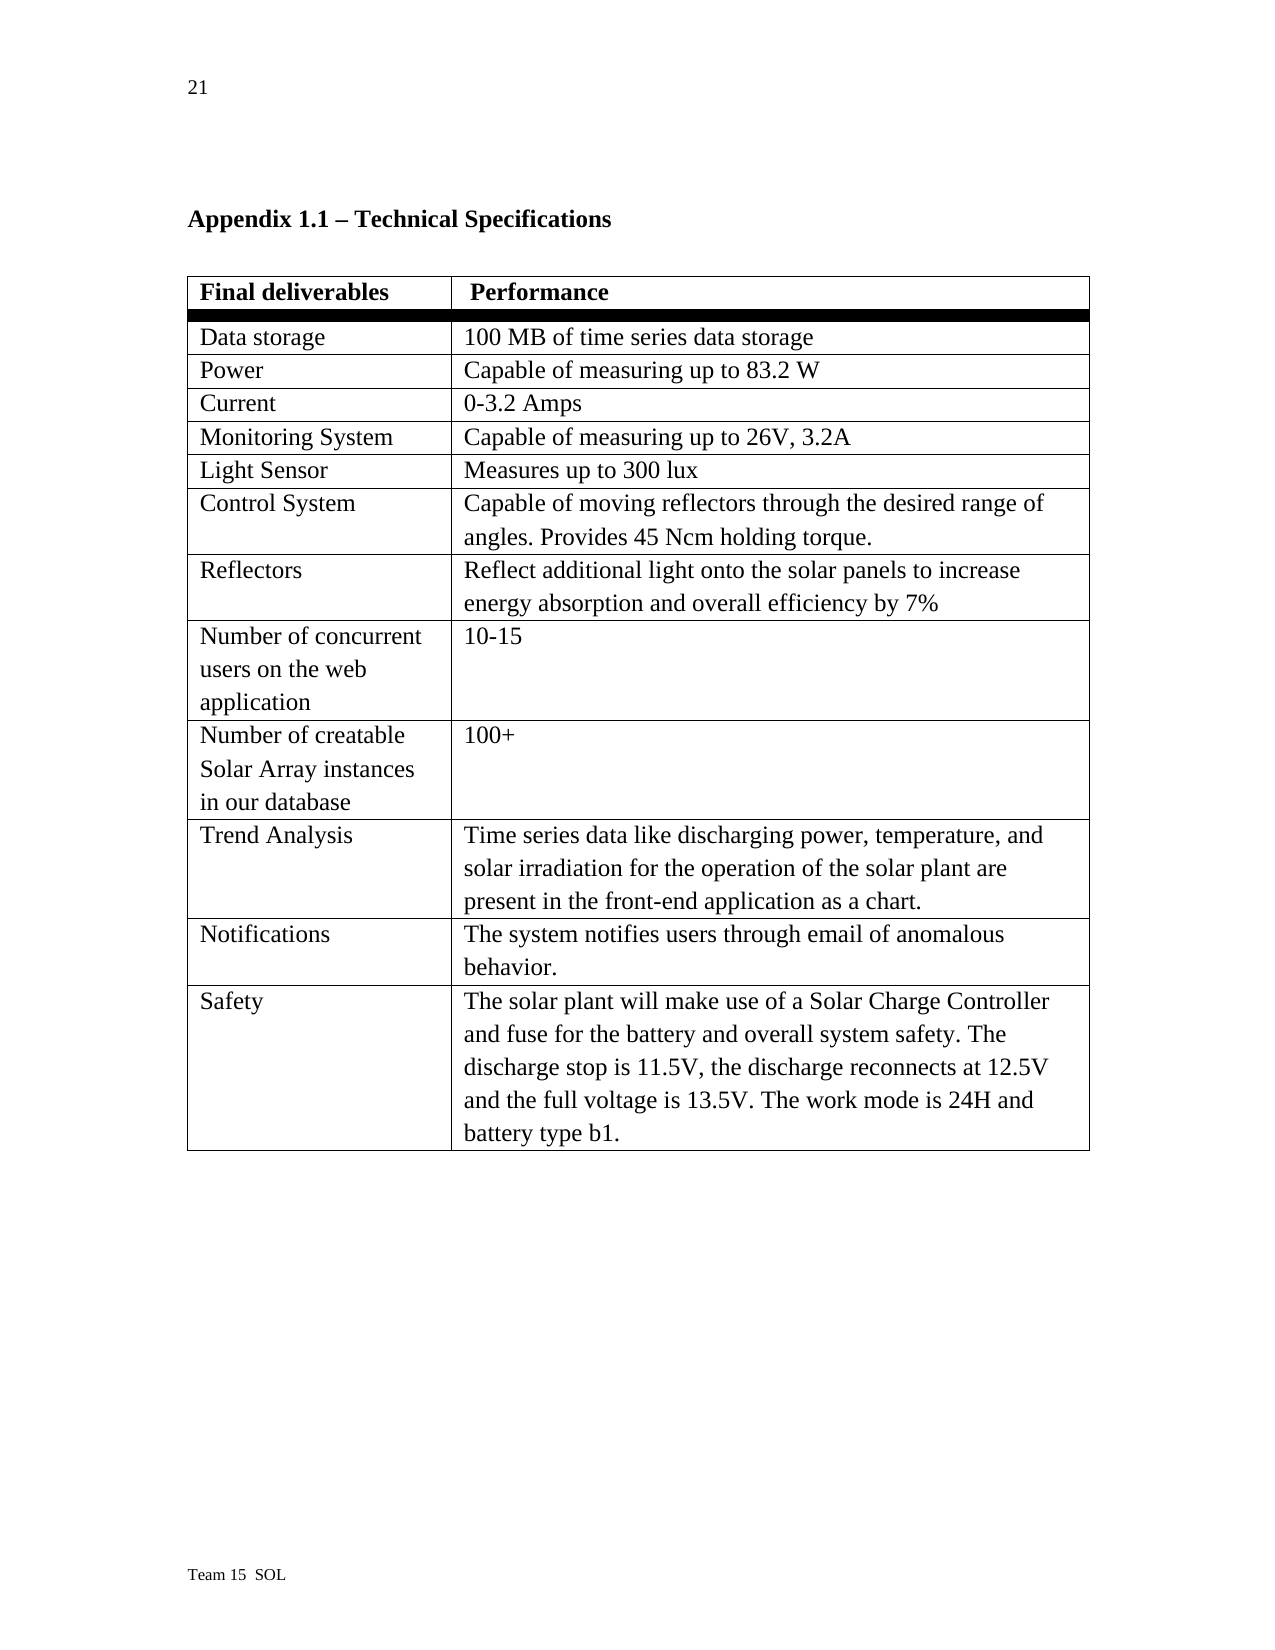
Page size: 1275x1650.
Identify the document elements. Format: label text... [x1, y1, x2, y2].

table_cell Time series data like discharging power, temperature, and solar irradiation for the operation of the solar plant are present in the front-end application as a chart. [452, 820, 1089, 918]
table_cell Number of concurrent users on the web application [188, 621, 451, 719]
subtitle Appendix 1.1 – Technical Specifications [187, 204, 1087, 232]
table_cell 100 MB of time series data storage [452, 322, 1089, 354]
table_cell Number of creatable Solar Array instances in our database [188, 721, 451, 819]
table_cell Control System [188, 489, 451, 554]
table_cell Notifications [188, 919, 451, 985]
table_cell 100+ [452, 721, 1089, 819]
table_cell Capable of measuring up to 83.2 W [452, 355, 1089, 387]
table_cell Light Sensor [188, 455, 451, 487]
table_cell Safety [188, 986, 451, 1150]
table_cell Monitoring System [188, 422, 451, 454]
table_cell The system notifies users through email of anomalous behavior. [452, 919, 1089, 985]
table_cell 10-15 [452, 621, 1089, 719]
table_cell Capable of measuring up to 26V, 3.2A [452, 422, 1089, 454]
table_cell Reflectors [188, 555, 451, 620]
table_cell Current [188, 389, 451, 421]
table_cell Power [188, 355, 451, 387]
table_header Final deliverables [188, 277, 451, 309]
table_cell Reflect additional light onto the solar panels to increase energy absorption and overall efficiency by 7% [452, 555, 1089, 620]
table_header Performance [452, 277, 1089, 309]
table_cell Data storage [188, 322, 451, 354]
table_cell Trend Analysis [188, 820, 451, 918]
table_cell Measures up to 300 lux [452, 455, 1089, 487]
table_cell 0-3.2 Amps [452, 389, 1089, 421]
table_cell The solar plant will make use of a Solar Charge Controller and fuse for the battery and overall system safety. The discharge stop is 11.5V, the discharge reconnects at 12.5V and the full voltage is 13.5V. The work mode is 24H and battery type b1. [452, 986, 1089, 1150]
table_cell Capable of moving reflectors through the desired range of angles. Provides 45 Ncm holding torque. [452, 489, 1089, 554]
